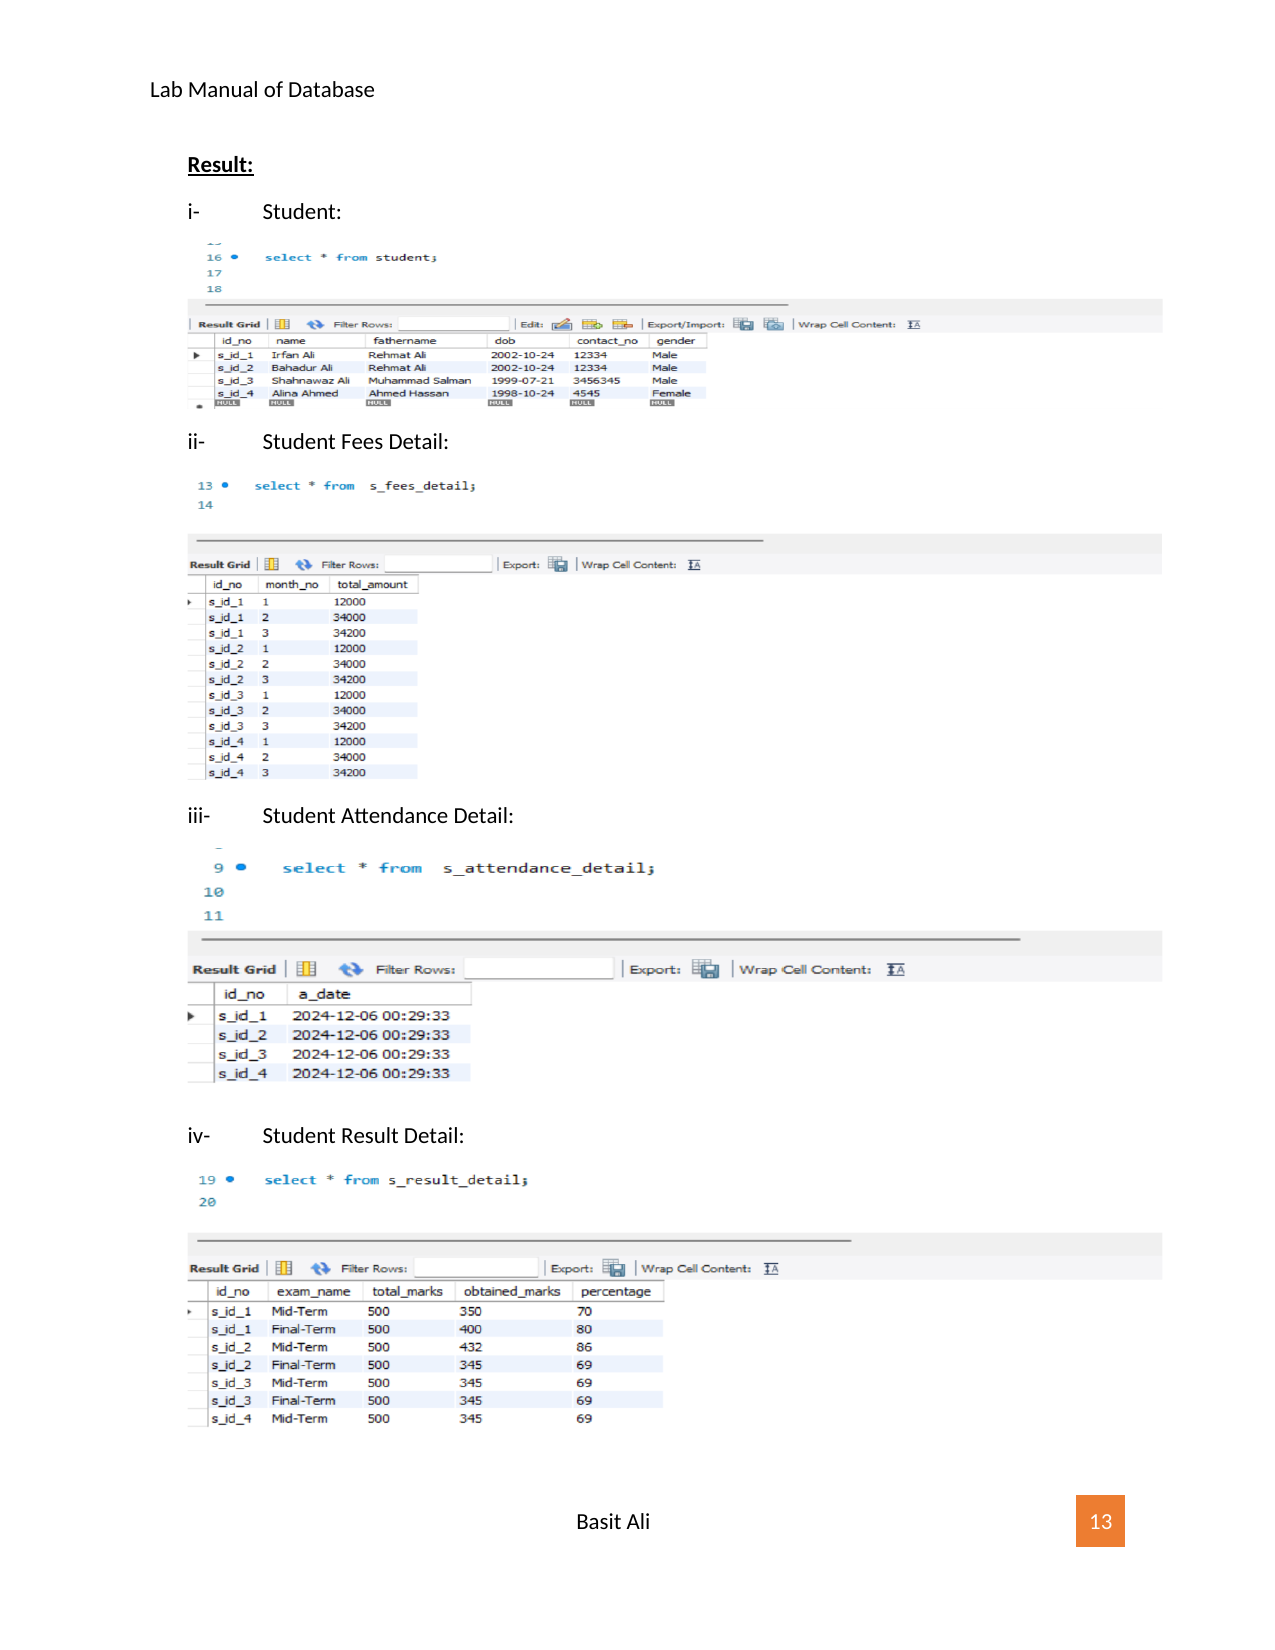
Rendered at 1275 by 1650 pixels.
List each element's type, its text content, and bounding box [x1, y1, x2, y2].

picture [187, 474, 1162, 783]
picture [187, 243, 1163, 409]
list Student Fees Detail: [187, 427, 1125, 455]
list Student: [187, 197, 1125, 225]
list Student Result Detail: [187, 1121, 1125, 1149]
picture [187, 848, 1163, 1102]
list Student Attendance Detail: [187, 801, 1125, 829]
picture [187, 1167, 1163, 1440]
text Result: [187, 150, 1125, 178]
